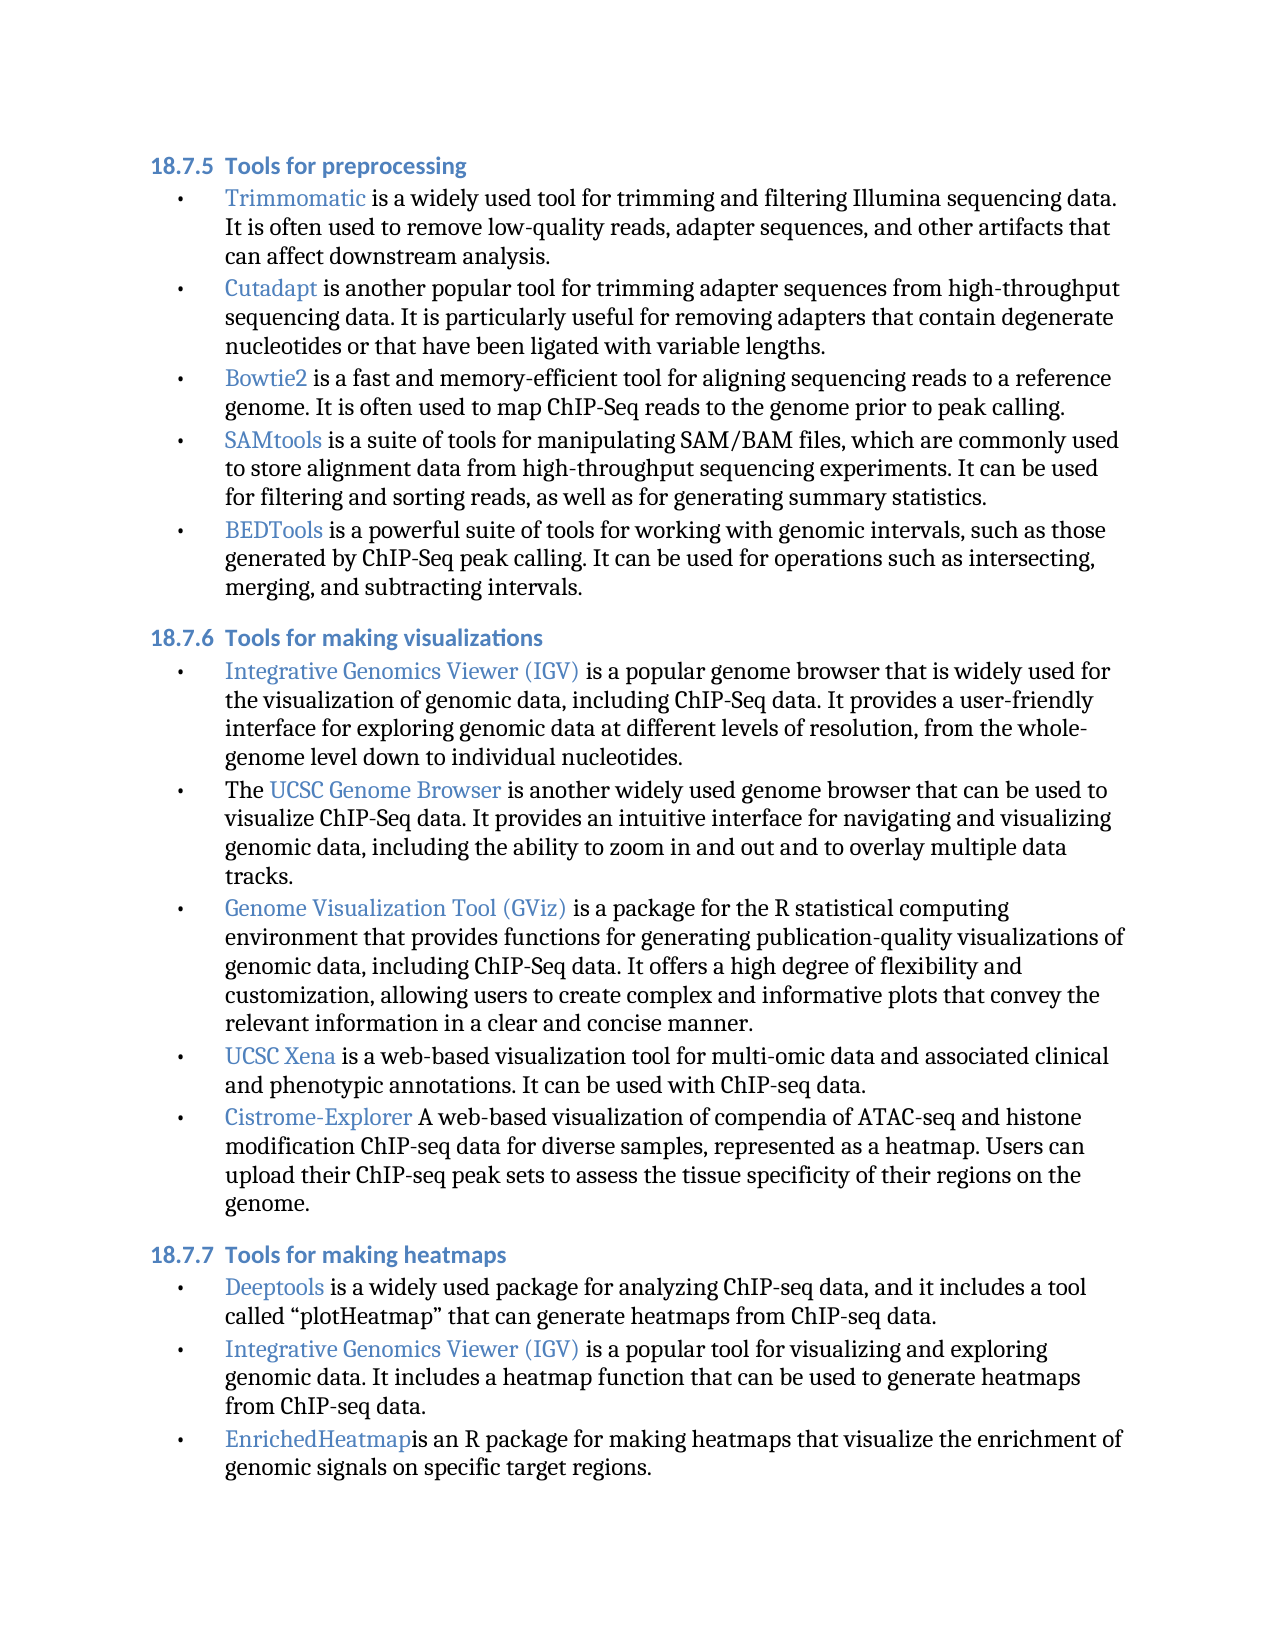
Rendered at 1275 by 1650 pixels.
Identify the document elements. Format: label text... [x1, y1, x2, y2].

list EnrichedHeatmapis an R package for making heatmaps that visualize the enrichment of genomic signals on specific target regions. [175, 1424, 1125, 1482]
list SAMtools is a suite of tools for manipulating SAM/BAM files, which are commonly used to store alignment data from high-throughput sequencing experiments. It can be used for filtering and sorting reads, as well as for generating summary statistics. [175, 426, 1125, 512]
list Bowtie2 is a fast and memory-efficient tool for aligning sequencing reads to a reference genome. It is often used to map ChIP-Seq reads to the genome prior to peak calling. [175, 364, 1125, 422]
list BEDTools is a powerful suite of tools for working with genomic intervals, such as those generated by ChIP-Seq peak calling. It can be used for operations such as intersecting, merging, and subtracting intervals. [175, 516, 1125, 602]
list The UCSC Genome Browser is another widely used genome browser that can be used to visualize ChIP-Seq data. It provides an intuitive interface for navigating and visualizing genomic data, including the ability to zoom in and out and to overlay multiple data tracks. [175, 776, 1125, 891]
subtitle 18.7.5 Tools for preprocessing [150, 150, 1125, 181]
subtitle 18.7.6 Tools for making visualizations [150, 623, 1125, 653]
list Deeptools is a widely used package for analyzing ChIP-seq data, and it includes a tool called “plotHeatmap” that can generate heatmaps from ChIP-seq data. [175, 1273, 1125, 1331]
list Cistrome-Explorer A web-based visualization of compendia of ATAC-seq and histone modification ChIP-seq data for diverse samples, represented as a heatmap. Users can upload their ChIP-seq peak sets to assess the tissue specificity of their regions on the genome. [175, 1103, 1125, 1218]
subtitle 18.7.7 Tools for making heatmaps [150, 1239, 1125, 1269]
list Cutadapt is another popular tool for trimming adapter sequences from high-throughput sequencing data. It is particularly useful for removing adapters that contain degenerate nucleotides or that have been ligated with variable lengths. [175, 274, 1125, 361]
list Trimmomatic is a widely used tool for trimming and filtering Illumina sequencing data. It is often used to remove low-quality reads, adapter sequences, and other artifacts that can affect downstream analysis. [175, 184, 1125, 271]
list UCSC Xena is a web-based visualization tool for multi-omic data and associated clinical and phenotypic annotations. It can be used with ChIP-seq data. [175, 1042, 1125, 1099]
list Integrative Genomics Viewer (IGV) is a popular genome browser that is widely used for the visualization of genomic data, including ChIP-Seq data. It provides a user-friendly interface for exploring genomic data at different levels of resolution, from the whole-genome level down to individual nucleotides. [175, 657, 1125, 772]
list Genome Visualization Tool (GViz) is a package for the R statistical computing environment that provides functions for generating publication-quality visualizations of genomic data, including ChIP-Seq data. It offers a high degree of flexibility and customization, allowing users to create complex and informative plots that convey the relevant information in a clear and concise manner. [175, 894, 1125, 1038]
list Integrative Genomics Viewer (IGV) is a popular tool for visualizing and exploring genomic data. It includes a heatmap function that can be used to generate heatmaps from ChIP-seq data. [175, 1334, 1125, 1421]
